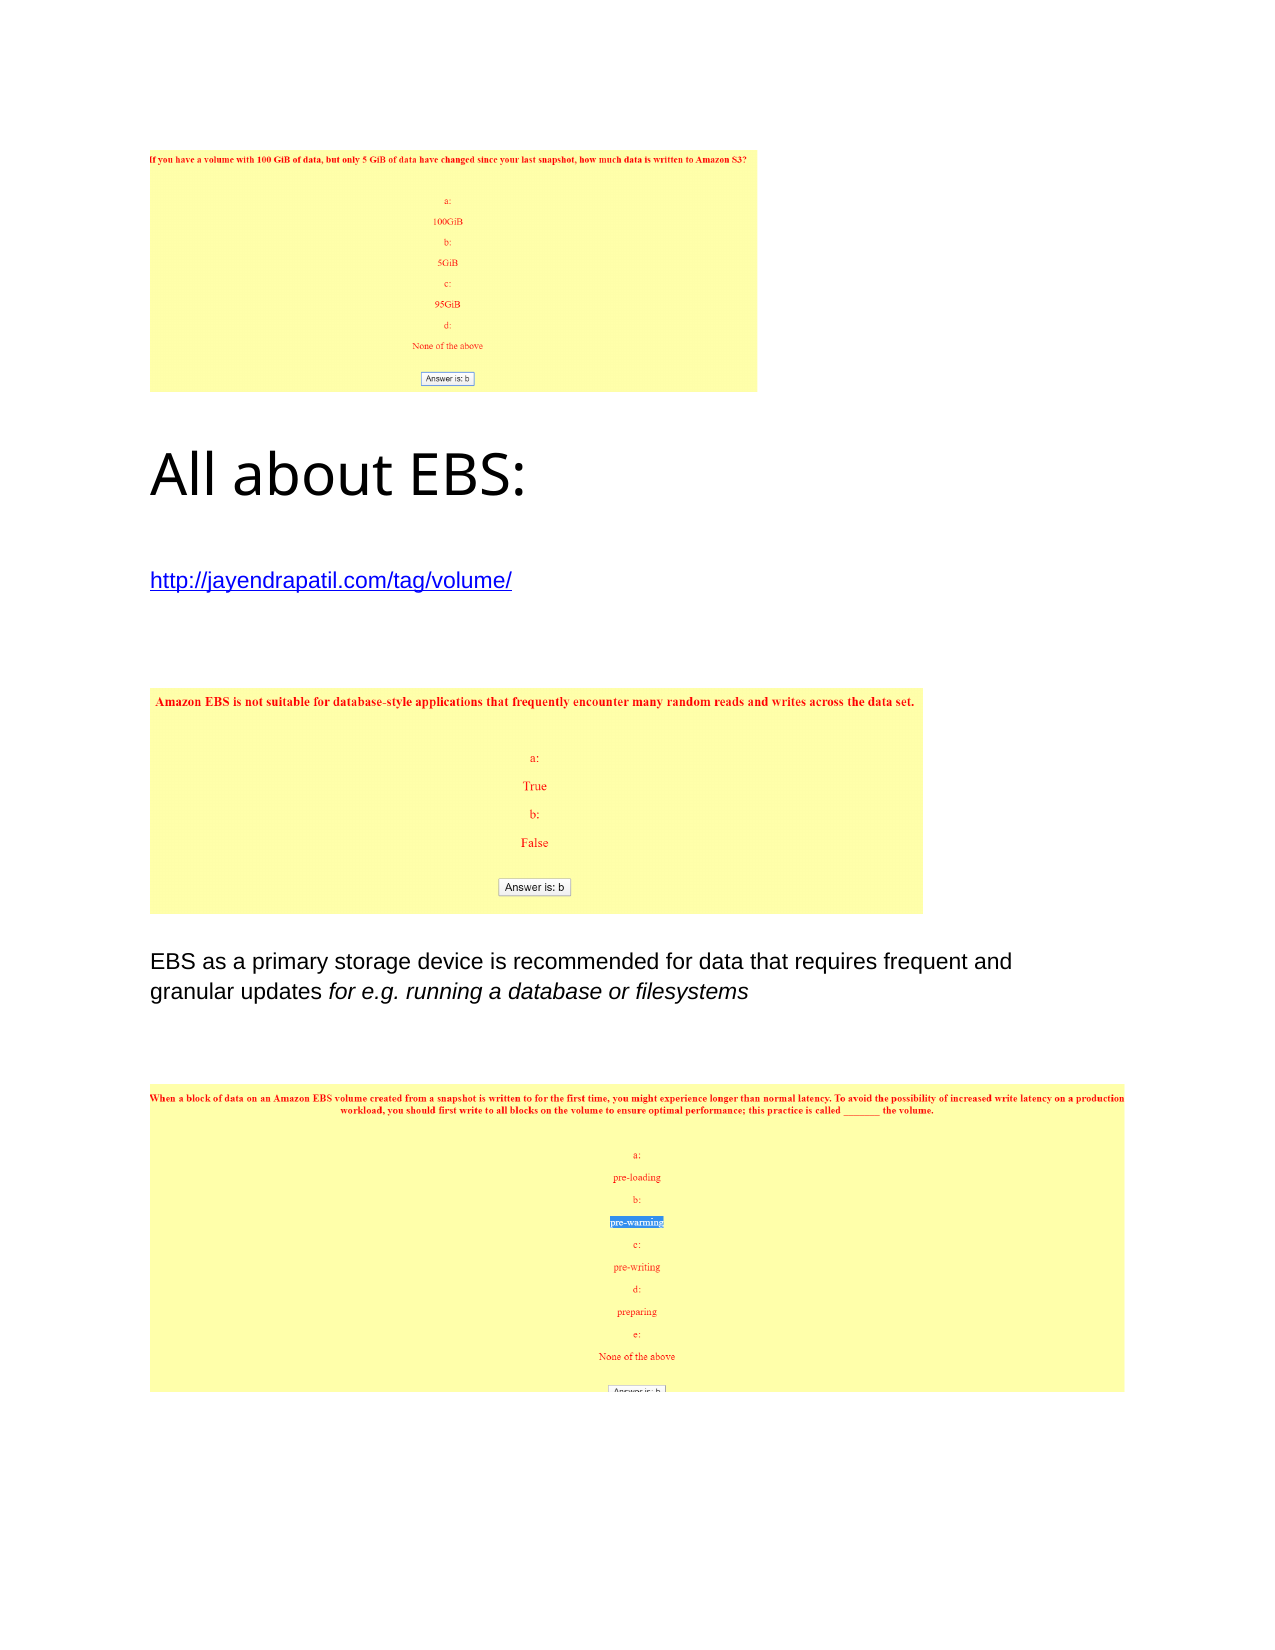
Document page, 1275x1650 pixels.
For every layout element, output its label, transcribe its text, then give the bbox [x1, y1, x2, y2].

text EBS as a primary storage device is recommended for data that requires frequent and granular updates for e.g. running a database or filesystems [150, 948, 1125, 1004]
picture [150, 1084, 1125, 1392]
text http://jayendrapatil.com/tag/volume/ [150, 567, 1125, 593]
picture [150, 688, 923, 914]
picture [150, 150, 758, 392]
subtitle All about EBS: [150, 433, 1125, 513]
